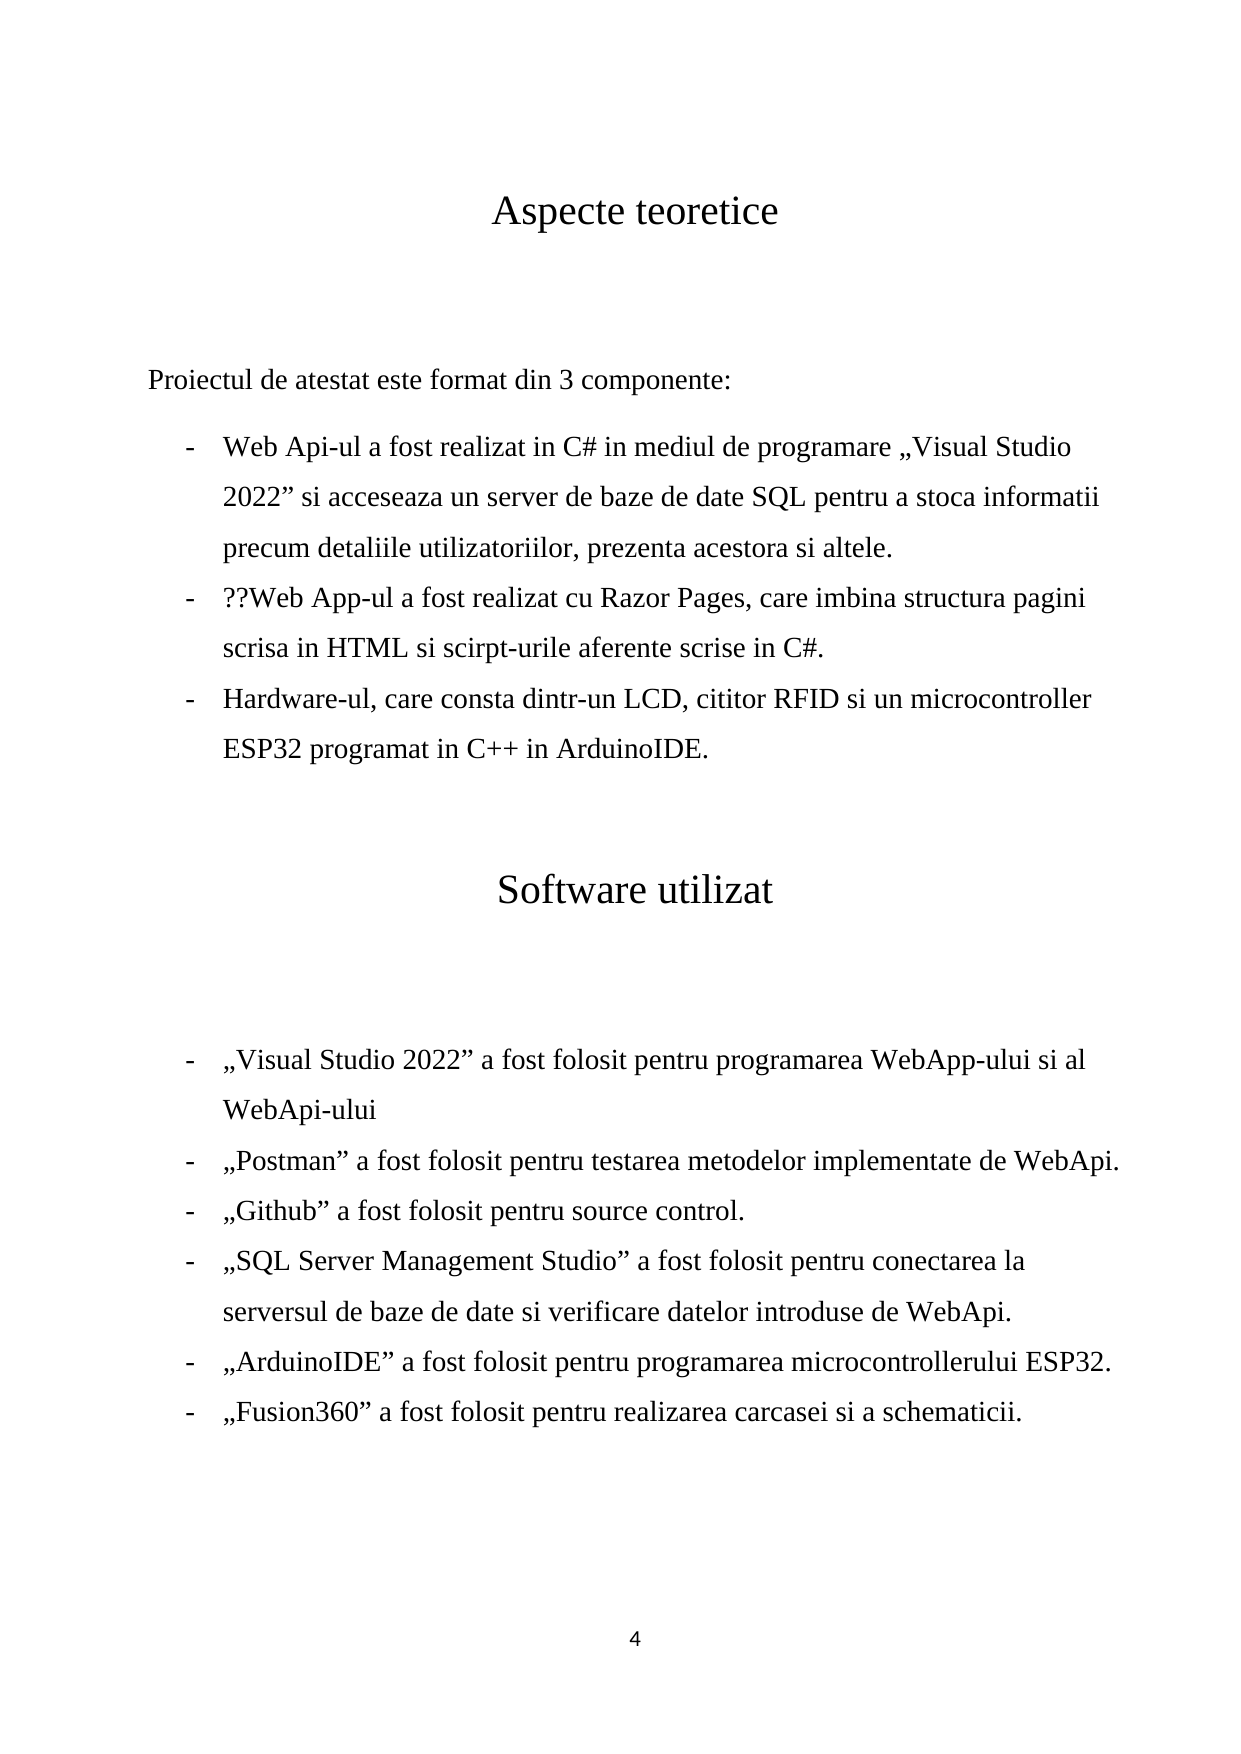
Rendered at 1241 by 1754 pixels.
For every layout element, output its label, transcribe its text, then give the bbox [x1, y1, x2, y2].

text Aspecte teoretice [148, 185, 1122, 233]
list ??Web App-ul a fost realizat cu Razor Pages, care imbina structura pagini scrisa in HTML si scirpt-urile aferente scrise in C#. [185, 580, 1122, 664]
list „Visual Studio 2022” a fost folosit pentru programarea WebApp-ului si al WebApi-ului [185, 1042, 1122, 1126]
list Hardware-ul, care consta dintr-un LCD, cititor RFID si un microcontroller ESP32 programat in C++ in ArduinoIDE. [185, 681, 1122, 764]
list Web Api-ul a fost realizat in C# in mediul de programare „Visual Studio 2022” si acceseaza un server de baze de date SQL pentru a stoca informatii precum detaliile utilizatoriilor, prezenta acestora si altele. [185, 429, 1122, 563]
list „Postman” a fost folosit pentru testarea metodelor implementate de WebApi. [185, 1143, 1122, 1176]
list „ArduinoIDE” a fost folosit pentru programarea microcontrollerului ESP32. [185, 1344, 1122, 1377]
text Software utilizat [148, 865, 1122, 913]
list „SQL Server Management Studio” a fost folosit pentru conectarea la serversul de baze de date si verificare datelor introduse de WebApi. [185, 1243, 1122, 1327]
list „Github” a fost folosit pentru source control. [185, 1193, 1122, 1227]
text Proiectul de atestat este format din 3 componente: [148, 362, 1122, 396]
list „Fusion360” a fost folosit pentru realizarea carcasei si a schematicii. [185, 1394, 1122, 1428]
